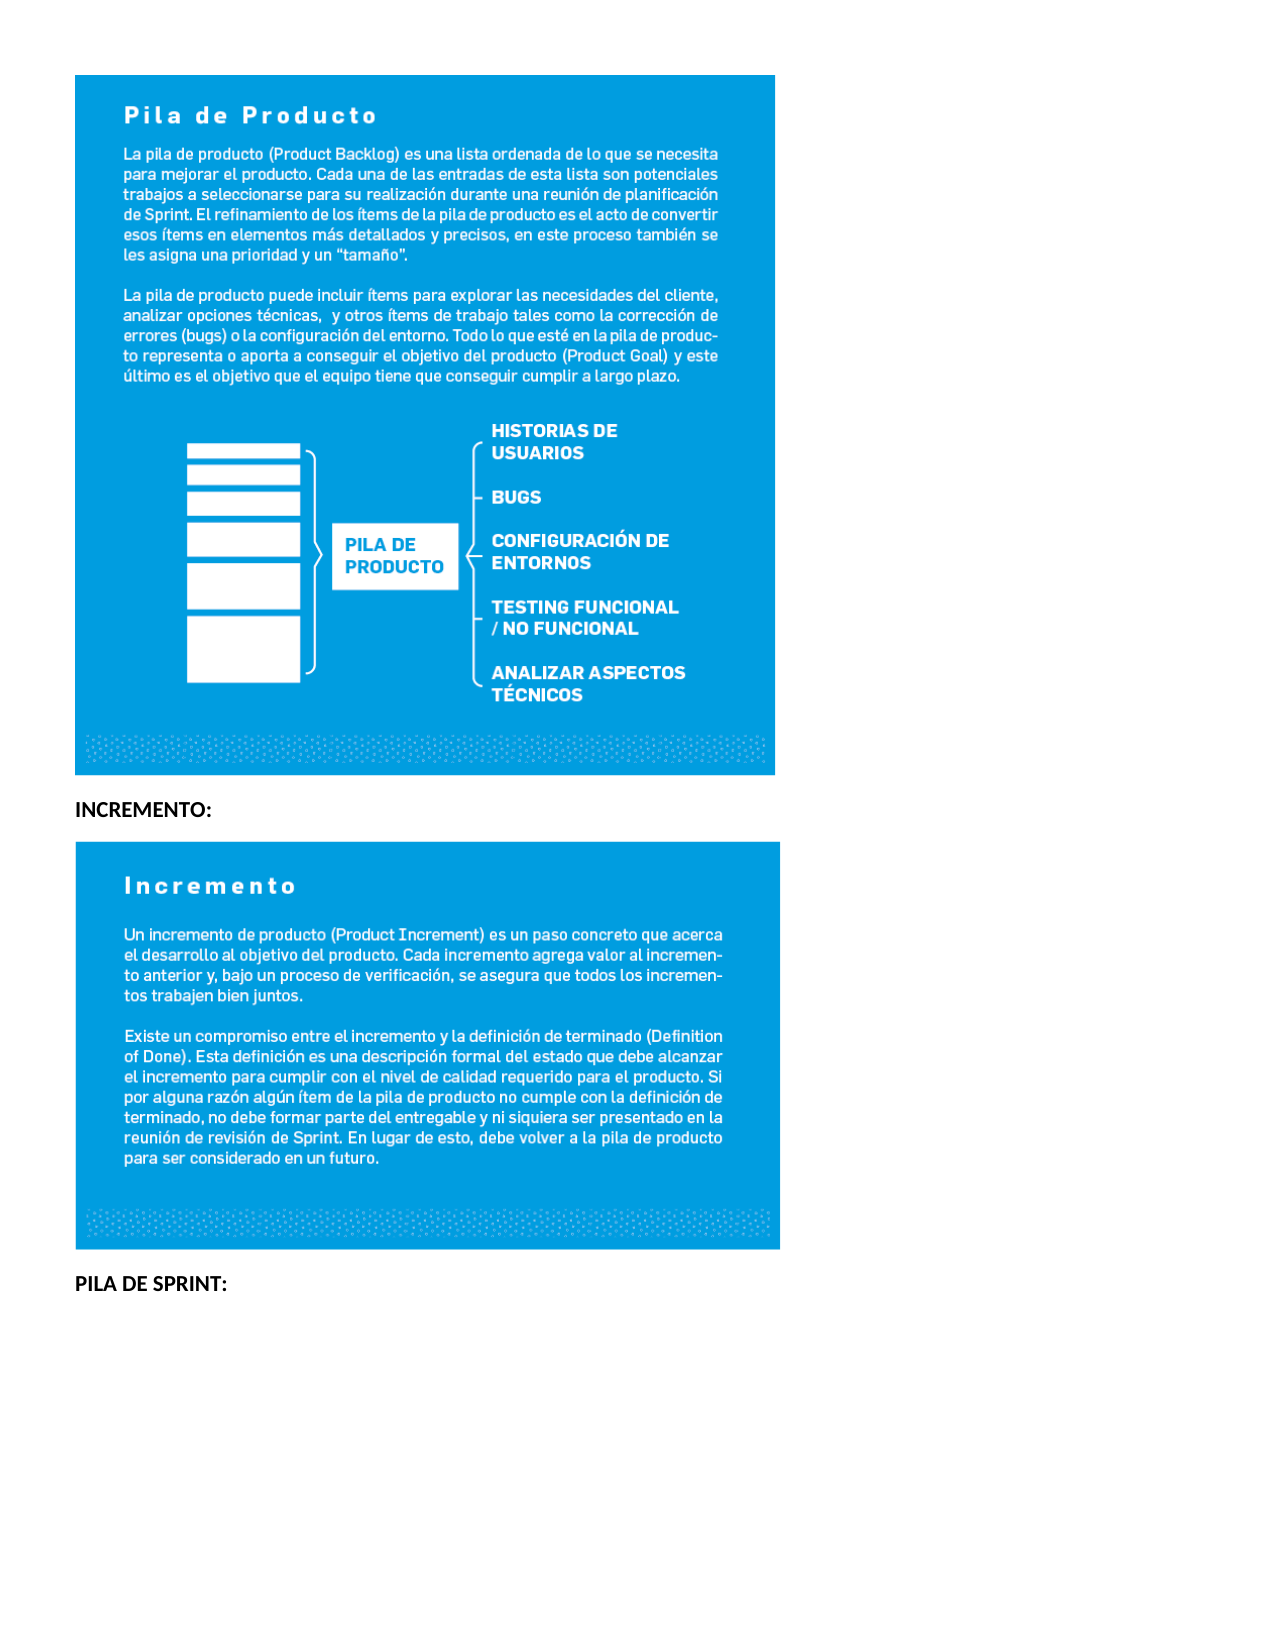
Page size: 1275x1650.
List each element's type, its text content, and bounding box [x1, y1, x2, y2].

picture [481, 1092, 485, 1102]
picture [359, 252, 370, 260]
picture [507, 1051, 513, 1062]
picture [144, 353, 149, 361]
picture [257, 1074, 264, 1082]
picture [588, 952, 595, 960]
picture [493, 491, 528, 503]
picture [186, 1132, 202, 1143]
picture [244, 370, 248, 381]
picture [558, 952, 564, 960]
picture [575, 601, 597, 613]
picture [175, 1033, 181, 1041]
picture [681, 212, 686, 220]
picture [206, 882, 225, 893]
picture [368, 212, 374, 220]
picture [337, 148, 376, 159]
picture [508, 350, 523, 361]
picture [188, 882, 199, 893]
picture [544, 447, 553, 459]
picture [268, 993, 274, 1001]
picture [175, 990, 190, 1001]
picture [441, 1034, 447, 1044]
picture [242, 353, 248, 361]
picture [464, 1094, 470, 1102]
picture [610, 373, 632, 384]
picture [254, 1152, 279, 1163]
picture [629, 932, 636, 940]
picture [314, 210, 319, 220]
picture [561, 447, 583, 459]
picture [268, 878, 276, 893]
picture [275, 373, 281, 384]
picture [192, 990, 212, 1005]
picture [270, 292, 274, 303]
picture [245, 232, 274, 240]
picture [474, 353, 480, 361]
picture [401, 1115, 407, 1122]
picture [126, 1030, 133, 1041]
picture [407, 331, 411, 341]
picture [684, 330, 693, 341]
picture [531, 173, 538, 179]
picture [395, 1094, 401, 1102]
picture [693, 952, 706, 960]
picture [616, 535, 626, 546]
picture [381, 950, 394, 960]
picture [260, 932, 274, 943]
picture [603, 353, 609, 361]
picture [364, 1096, 371, 1102]
picture [445, 232, 458, 243]
picture [184, 1033, 190, 1041]
picture [647, 1054, 653, 1062]
picture [567, 292, 583, 300]
picture [587, 1096, 596, 1102]
picture [573, 1034, 584, 1041]
picture [597, 952, 603, 960]
picture [315, 112, 326, 123]
picture [363, 1051, 405, 1062]
picture [416, 1133, 423, 1143]
picture [277, 232, 283, 240]
picture [135, 1094, 141, 1102]
picture [425, 353, 431, 361]
picture [555, 1071, 562, 1082]
picture [178, 149, 183, 159]
picture [560, 622, 582, 634]
picture [295, 932, 301, 940]
picture [333, 313, 339, 323]
picture [529, 557, 540, 569]
picture [510, 1094, 516, 1102]
picture [669, 1074, 684, 1082]
picture [125, 950, 137, 960]
picture [706, 192, 712, 199]
picture [244, 1033, 261, 1041]
picture [318, 170, 324, 179]
picture [326, 292, 333, 300]
picture [409, 932, 424, 940]
picture [552, 932, 561, 940]
picture [263, 112, 271, 123]
picture [326, 149, 330, 159]
picture [480, 1132, 486, 1143]
picture [458, 212, 465, 220]
picture [631, 189, 636, 198]
picture [346, 1094, 352, 1102]
picture [615, 151, 621, 159]
picture [229, 353, 235, 361]
picture [574, 333, 589, 341]
picture [301, 232, 306, 240]
picture [326, 973, 333, 980]
picture [399, 929, 406, 940]
picture [165, 212, 172, 219]
picture [611, 952, 617, 960]
picture [350, 108, 358, 123]
picture [482, 232, 496, 240]
picture [350, 229, 356, 240]
picture [493, 557, 502, 569]
picture [400, 970, 405, 980]
picture [658, 1135, 664, 1146]
picture [144, 310, 152, 321]
picture [631, 350, 639, 361]
picture [611, 330, 621, 344]
picture [332, 1074, 342, 1080]
picture [548, 230, 559, 240]
picture [140, 333, 160, 341]
picture [641, 290, 654, 300]
picture [437, 1115, 446, 1126]
picture [482, 292, 493, 300]
picture [268, 1031, 276, 1041]
picture [467, 442, 482, 687]
picture [391, 169, 397, 179]
picture [577, 171, 583, 179]
picture [295, 1155, 302, 1163]
picture [492, 601, 526, 613]
picture [562, 333, 568, 341]
picture [705, 333, 711, 341]
picture [492, 353, 506, 364]
picture [188, 564, 300, 609]
picture [197, 373, 202, 381]
picture [272, 1132, 278, 1143]
picture [583, 373, 590, 381]
picture [534, 425, 545, 437]
picture [378, 1135, 402, 1146]
picture [323, 1034, 329, 1041]
picture [333, 112, 344, 123]
picture [126, 313, 135, 321]
picture [656, 601, 667, 613]
picture [696, 333, 702, 341]
picture [616, 622, 626, 634]
picture [499, 232, 508, 242]
picture [193, 1155, 215, 1163]
picture [184, 353, 189, 361]
picture [259, 993, 265, 1001]
picture [661, 932, 667, 940]
picture [560, 425, 575, 437]
picture [313, 1071, 326, 1082]
picture [215, 151, 221, 159]
picture [531, 534, 540, 546]
picture [606, 209, 618, 220]
picture [250, 1112, 254, 1123]
picture [243, 171, 256, 182]
picture [516, 689, 526, 701]
picture [405, 1135, 410, 1143]
picture [574, 667, 583, 679]
picture [704, 310, 708, 321]
picture [233, 249, 250, 263]
picture [580, 209, 592, 220]
picture [237, 1132, 246, 1143]
picture [209, 351, 213, 361]
picture [229, 1033, 233, 1044]
picture [370, 350, 378, 361]
picture [521, 932, 527, 940]
picture [173, 173, 183, 179]
picture [402, 351, 418, 361]
picture [337, 929, 352, 940]
picture [408, 1092, 414, 1102]
picture [500, 932, 505, 940]
picture [343, 332, 349, 341]
picture [215, 112, 226, 123]
picture [474, 1054, 485, 1062]
picture [277, 313, 283, 320]
picture [168, 353, 173, 361]
picture [543, 1052, 554, 1062]
picture [173, 232, 188, 240]
picture [248, 932, 254, 940]
picture [461, 192, 467, 199]
picture [509, 1074, 524, 1085]
picture [244, 107, 256, 123]
picture [488, 1094, 494, 1102]
picture [691, 1054, 697, 1061]
picture [625, 601, 653, 613]
picture [373, 252, 379, 260]
picture [337, 1092, 343, 1102]
picture [666, 973, 672, 980]
picture [443, 353, 450, 361]
picture [428, 171, 433, 179]
picture [287, 330, 297, 340]
picture [560, 667, 571, 679]
picture [632, 313, 638, 320]
picture [515, 232, 531, 240]
picture [224, 148, 230, 159]
picture [667, 230, 677, 240]
picture [350, 290, 355, 300]
picture [285, 151, 290, 159]
picture [285, 230, 290, 240]
picture [668, 1112, 682, 1123]
picture [355, 373, 370, 384]
picture [289, 1074, 310, 1085]
picture [172, 252, 177, 263]
picture [483, 952, 490, 960]
picture [560, 689, 582, 701]
picture [138, 370, 169, 381]
picture [387, 189, 392, 199]
picture [439, 1135, 454, 1143]
picture [188, 492, 300, 515]
picture [497, 313, 502, 323]
picture [330, 952, 336, 963]
picture [595, 330, 606, 341]
picture [342, 373, 348, 381]
picture [440, 310, 448, 321]
picture [715, 1115, 722, 1123]
picture [331, 1054, 347, 1062]
picture [229, 993, 248, 1001]
picture [533, 1033, 539, 1041]
picture [226, 290, 231, 300]
picture [651, 667, 660, 679]
picture [150, 1157, 157, 1163]
picture [440, 1054, 446, 1061]
picture [462, 1135, 469, 1143]
picture [232, 1112, 238, 1123]
picture [188, 523, 300, 557]
picture [185, 373, 190, 381]
picture [151, 1135, 157, 1142]
picture [523, 1094, 537, 1102]
picture [652, 952, 674, 960]
picture [162, 171, 169, 179]
picture [441, 212, 447, 222]
picture [339, 952, 344, 960]
picture [480, 333, 487, 341]
picture [545, 1031, 561, 1041]
picture [589, 1135, 595, 1143]
picture [629, 333, 635, 341]
picture [221, 1054, 228, 1062]
picture [402, 209, 418, 220]
picture [377, 1091, 387, 1105]
picture [233, 1074, 248, 1085]
picture [506, 425, 520, 437]
picture [233, 882, 243, 893]
picture [617, 1094, 623, 1102]
picture [306, 669, 314, 674]
picture [682, 1033, 689, 1041]
picture [241, 973, 247, 984]
picture [596, 970, 602, 980]
picture [479, 310, 483, 321]
picture [609, 189, 615, 199]
picture [381, 1033, 397, 1041]
text INCREMENTO: [75, 795, 1200, 823]
picture [344, 250, 356, 260]
picture [659, 1115, 668, 1123]
picture [288, 294, 297, 299]
picture [623, 930, 628, 940]
picture [517, 1030, 521, 1041]
picture [516, 1054, 522, 1062]
picture [676, 952, 692, 960]
picture [602, 1074, 609, 1082]
picture [682, 169, 686, 179]
picture [326, 353, 332, 361]
picture [330, 169, 343, 179]
picture [270, 1074, 285, 1082]
picture [377, 212, 388, 220]
picture [176, 1112, 194, 1123]
picture [363, 929, 394, 940]
picture [517, 622, 528, 634]
picture [404, 949, 421, 960]
picture [215, 353, 222, 361]
picture [612, 351, 625, 361]
picture [587, 192, 593, 199]
picture [509, 169, 525, 179]
picture [272, 249, 296, 260]
picture [174, 1054, 180, 1062]
picture [474, 370, 509, 384]
picture [493, 535, 515, 546]
picture [242, 151, 248, 159]
picture [674, 1030, 679, 1041]
picture [141, 993, 146, 1001]
picture [488, 1054, 494, 1062]
picture [331, 330, 340, 341]
picture [530, 447, 541, 459]
picture [601, 373, 607, 381]
picture [330, 1152, 342, 1163]
picture [561, 232, 568, 240]
picture [497, 171, 503, 179]
picture [258, 1135, 264, 1143]
picture [254, 1091, 266, 1102]
picture [659, 1054, 666, 1062]
picture [539, 333, 545, 341]
picture [591, 932, 597, 940]
picture [322, 212, 328, 220]
picture [583, 313, 589, 320]
picture [635, 171, 641, 182]
picture [373, 952, 379, 960]
picture [673, 932, 704, 940]
picture [703, 232, 717, 240]
picture [152, 991, 163, 1001]
picture [415, 151, 420, 159]
picture [125, 1135, 130, 1143]
picture [546, 622, 556, 634]
picture [592, 1094, 606, 1102]
picture [660, 534, 668, 546]
picture [663, 667, 685, 679]
picture [295, 107, 306, 124]
picture [212, 252, 227, 260]
picture [506, 952, 513, 960]
picture [292, 993, 298, 1001]
picture [273, 209, 291, 220]
picture [593, 151, 600, 159]
picture [560, 212, 575, 220]
picture [232, 313, 238, 320]
picture [134, 212, 140, 220]
picture [461, 229, 479, 240]
picture [307, 1116, 313, 1123]
picture [469, 292, 473, 303]
picture [548, 689, 557, 701]
picture [600, 601, 622, 613]
picture [715, 934, 722, 940]
picture [359, 171, 384, 179]
picture [408, 1054, 424, 1064]
picture [207, 1054, 213, 1062]
picture [293, 373, 299, 381]
picture [137, 882, 148, 893]
picture [448, 373, 462, 381]
picture [308, 1155, 324, 1163]
picture [715, 1094, 722, 1102]
picture [384, 1112, 390, 1123]
picture [282, 882, 294, 893]
picture [188, 465, 300, 485]
picture [604, 667, 636, 679]
picture [125, 1094, 135, 1105]
picture [367, 229, 385, 240]
picture [601, 1115, 605, 1125]
picture [586, 535, 613, 546]
picture [515, 950, 527, 960]
picture [191, 949, 203, 960]
picture [364, 953, 370, 960]
picture [528, 601, 537, 613]
picture [504, 1135, 514, 1143]
picture [148, 173, 155, 179]
picture [125, 209, 131, 220]
picture [324, 373, 339, 384]
picture [546, 601, 568, 613]
picture [680, 230, 695, 240]
picture [520, 1135, 527, 1143]
picture [251, 1074, 256, 1082]
picture [644, 932, 649, 942]
picture [322, 333, 328, 341]
picture [174, 882, 182, 893]
picture [142, 232, 156, 240]
picture [493, 425, 503, 437]
picture [670, 601, 678, 613]
picture [493, 667, 504, 679]
picture [567, 148, 573, 159]
picture [359, 232, 365, 240]
picture [156, 1054, 162, 1062]
picture [556, 557, 590, 569]
picture [426, 1135, 432, 1143]
picture [529, 1135, 535, 1143]
picture [518, 151, 533, 159]
picture [465, 350, 471, 361]
picture [682, 1054, 688, 1062]
picture [657, 973, 663, 980]
picture [125, 929, 143, 940]
picture [175, 212, 182, 219]
picture [452, 353, 458, 361]
picture [146, 209, 153, 220]
picture [373, 333, 379, 341]
picture [479, 168, 494, 179]
picture [225, 1132, 234, 1143]
picture [667, 1132, 688, 1143]
picture [378, 151, 384, 159]
picture [294, 1054, 304, 1061]
picture [607, 1033, 617, 1041]
picture [253, 252, 259, 260]
picture [261, 333, 274, 341]
picture [164, 192, 168, 202]
picture [549, 1115, 555, 1122]
picture [436, 1094, 443, 1102]
picture [458, 1054, 471, 1062]
picture [561, 534, 583, 546]
picture [165, 1054, 171, 1062]
picture [534, 1054, 540, 1062]
picture [529, 689, 539, 701]
picture [384, 350, 396, 361]
picture [370, 1112, 376, 1123]
picture [398, 1033, 420, 1041]
picture [286, 1155, 292, 1163]
picture [209, 232, 225, 240]
picture [619, 1051, 635, 1062]
picture [533, 952, 549, 963]
picture [168, 112, 179, 123]
picture [236, 373, 242, 381]
picture [337, 290, 341, 300]
picture [603, 1135, 609, 1146]
picture [310, 1054, 325, 1062]
picture [433, 932, 472, 940]
picture [203, 253, 209, 260]
picture [417, 1094, 423, 1102]
picture [234, 1051, 255, 1062]
picture [431, 1074, 438, 1082]
picture [284, 373, 290, 381]
picture [230, 209, 234, 219]
picture [419, 232, 424, 240]
picture [232, 333, 239, 341]
picture [532, 667, 541, 679]
picture [652, 373, 666, 381]
picture [269, 351, 279, 361]
picture [524, 1115, 529, 1125]
picture [391, 252, 397, 260]
picture [196, 1033, 201, 1041]
picture [620, 212, 626, 220]
picture [565, 192, 571, 199]
picture [509, 972, 514, 983]
picture [174, 353, 181, 361]
picture [671, 212, 677, 219]
picture [470, 209, 486, 220]
picture [671, 1091, 699, 1102]
picture [233, 151, 239, 159]
picture [318, 932, 325, 940]
picture [681, 148, 717, 159]
picture [125, 990, 129, 1001]
picture [588, 1054, 613, 1065]
picture [702, 171, 717, 179]
picture [615, 932, 621, 940]
picture [688, 351, 709, 361]
picture [241, 212, 270, 220]
picture [667, 151, 681, 159]
picture [629, 622, 638, 634]
picture [227, 1152, 253, 1163]
picture [711, 353, 717, 361]
picture [584, 290, 588, 300]
picture [166, 1074, 171, 1082]
picture [556, 1054, 563, 1062]
picture [600, 932, 613, 940]
picture [640, 1094, 646, 1102]
picture [262, 249, 269, 260]
picture [644, 1135, 651, 1143]
picture [493, 447, 503, 459]
picture [658, 1091, 668, 1102]
picture [548, 331, 559, 341]
picture [553, 293, 563, 300]
picture [456, 1132, 460, 1143]
picture [271, 950, 279, 960]
picture [543, 557, 552, 569]
picture [259, 169, 286, 179]
picture [333, 523, 459, 590]
picture [585, 622, 613, 634]
picture [312, 949, 323, 960]
picture [620, 952, 625, 960]
picture [686, 1071, 690, 1082]
picture [481, 1115, 487, 1124]
picture [584, 232, 630, 240]
picture [643, 232, 650, 240]
picture [216, 212, 229, 220]
picture [452, 293, 465, 300]
picture [446, 1094, 452, 1102]
picture [579, 1074, 601, 1084]
picture [154, 932, 177, 940]
picture [440, 171, 453, 179]
picture [345, 1153, 349, 1163]
picture [462, 1071, 495, 1082]
picture [162, 1033, 169, 1041]
picture [180, 290, 184, 300]
picture [535, 622, 543, 634]
picture [680, 292, 699, 300]
picture [601, 290, 631, 300]
picture [234, 1092, 248, 1102]
picture [359, 209, 366, 220]
picture [715, 1033, 722, 1041]
picture [291, 170, 298, 179]
picture [223, 949, 234, 960]
picture [159, 249, 168, 260]
picture [148, 1074, 163, 1082]
picture [260, 353, 266, 361]
picture [470, 1030, 486, 1041]
picture [147, 292, 151, 303]
picture [187, 1094, 202, 1102]
picture [616, 1074, 622, 1082]
picture [376, 370, 383, 381]
picture [685, 192, 691, 199]
picture [382, 249, 388, 260]
picture [552, 952, 557, 960]
picture [178, 1094, 184, 1102]
picture [527, 333, 533, 341]
picture [125, 148, 140, 159]
picture [518, 535, 528, 546]
picture [349, 1132, 356, 1143]
picture [694, 192, 703, 199]
picture [132, 1135, 138, 1143]
picture [625, 1031, 631, 1041]
picture [519, 667, 530, 679]
picture [125, 1071, 137, 1082]
picture [125, 1155, 141, 1166]
picture [197, 1051, 204, 1062]
picture [418, 171, 424, 179]
picture [465, 373, 471, 381]
picture [475, 149, 487, 159]
picture [275, 148, 282, 159]
picture [593, 289, 600, 300]
picture [197, 232, 202, 240]
picture [688, 209, 710, 220]
picture [150, 252, 156, 260]
picture [164, 1091, 175, 1105]
picture [147, 151, 153, 162]
picture [216, 1095, 228, 1102]
picture [709, 1071, 717, 1082]
picture [304, 929, 316, 940]
picture [172, 1074, 211, 1082]
picture [364, 112, 374, 123]
picture [188, 444, 300, 459]
picture [540, 1094, 548, 1102]
picture [125, 373, 131, 381]
picture [386, 373, 410, 381]
picture [578, 1115, 585, 1123]
picture [653, 1030, 661, 1041]
picture [512, 373, 517, 381]
picture [197, 107, 208, 124]
picture [325, 1135, 331, 1143]
picture [306, 373, 312, 381]
picture [125, 333, 137, 341]
picture [216, 1135, 222, 1143]
picture [364, 1074, 370, 1082]
picture [125, 232, 146, 240]
picture [256, 151, 262, 159]
picture [639, 667, 648, 679]
picture [258, 192, 264, 199]
picture [579, 425, 588, 437]
picture [569, 1094, 575, 1102]
picture [156, 107, 161, 123]
picture [167, 230, 171, 240]
picture [548, 425, 557, 437]
picture [527, 1074, 533, 1082]
picture [156, 212, 162, 223]
picture [492, 684, 514, 701]
picture [531, 491, 540, 503]
picture [232, 232, 238, 240]
picture [638, 373, 644, 384]
picture [156, 882, 167, 893]
picture [715, 1135, 722, 1143]
picture [334, 1132, 341, 1143]
picture [126, 107, 138, 123]
picture [251, 370, 269, 381]
picture [368, 1033, 379, 1041]
picture [414, 292, 419, 303]
picture [125, 171, 146, 182]
picture [175, 373, 181, 381]
picture [352, 333, 358, 341]
picture [165, 993, 172, 1001]
picture [493, 151, 507, 159]
picture [153, 952, 190, 960]
picture [435, 354, 441, 361]
picture [251, 882, 261, 893]
picture [597, 212, 603, 220]
picture [154, 1094, 161, 1102]
picture [398, 292, 406, 300]
picture [506, 667, 516, 679]
picture [164, 1155, 185, 1163]
picture [351, 1156, 357, 1163]
picture [459, 952, 472, 960]
picture [239, 929, 245, 940]
picture [180, 252, 187, 259]
picture [392, 229, 416, 240]
picture [156, 148, 162, 159]
picture [591, 172, 597, 179]
picture [250, 149, 254, 159]
picture [582, 1094, 587, 1102]
picture [634, 1074, 641, 1084]
picture [405, 151, 412, 159]
picture [637, 151, 651, 159]
picture [238, 292, 249, 300]
picture [251, 353, 257, 364]
picture [641, 212, 647, 220]
picture [512, 932, 518, 940]
picture [390, 333, 405, 341]
picture [474, 929, 478, 940]
picture [364, 330, 370, 341]
picture [291, 151, 301, 159]
picture [509, 333, 515, 343]
picture [378, 292, 389, 300]
picture [361, 353, 367, 361]
picture [246, 192, 255, 199]
picture [542, 1135, 548, 1143]
picture [462, 330, 477, 341]
picture [455, 1091, 461, 1102]
picture [491, 212, 504, 223]
picture [669, 373, 675, 381]
picture [444, 1074, 459, 1082]
picture [351, 192, 360, 199]
picture [322, 192, 328, 199]
picture [294, 1132, 318, 1146]
picture [178, 932, 217, 940]
picture [164, 1134, 170, 1143]
picture [241, 952, 247, 960]
picture [303, 949, 309, 960]
picture [474, 952, 480, 960]
picture [506, 447, 528, 459]
picture [188, 616, 300, 683]
text PILA DE SPRINT: [75, 1269, 1200, 1297]
picture [270, 333, 285, 340]
picture [164, 151, 170, 159]
picture [647, 534, 657, 546]
picture [314, 232, 321, 239]
picture [548, 535, 558, 546]
picture [435, 373, 441, 381]
picture [505, 557, 527, 569]
picture [262, 1054, 268, 1062]
picture [492, 622, 497, 635]
picture [249, 333, 255, 341]
picture [681, 973, 687, 980]
picture [576, 151, 582, 159]
picture [325, 230, 343, 240]
picture [467, 151, 473, 159]
picture [504, 622, 514, 634]
picture [223, 370, 229, 381]
picture [454, 330, 461, 341]
picture [576, 954, 583, 960]
picture [594, 425, 617, 437]
picture [326, 1115, 336, 1125]
picture [382, 1071, 401, 1082]
picture [387, 151, 393, 162]
picture [629, 535, 639, 546]
picture [281, 353, 287, 361]
picture [319, 1094, 330, 1102]
picture [335, 353, 358, 364]
picture [403, 1071, 415, 1082]
picture [278, 112, 288, 123]
picture [436, 151, 452, 159]
picture [616, 1132, 627, 1143]
picture [656, 1071, 666, 1082]
picture [249, 1132, 255, 1143]
picture [340, 212, 353, 220]
picture [201, 353, 207, 360]
picture [604, 171, 627, 179]
picture [575, 232, 581, 243]
picture [573, 373, 578, 381]
picture [536, 1074, 542, 1082]
picture [276, 991, 281, 999]
picture [522, 425, 532, 437]
picture [136, 1115, 142, 1122]
picture [335, 1031, 345, 1041]
picture [555, 370, 566, 383]
picture [555, 1094, 561, 1105]
picture [673, 1054, 680, 1061]
picture [637, 230, 642, 240]
picture [550, 1135, 556, 1143]
picture [268, 1094, 274, 1105]
picture [197, 333, 221, 344]
picture [291, 232, 298, 240]
picture [403, 313, 409, 320]
picture [691, 1135, 697, 1143]
picture [624, 151, 630, 159]
picture [569, 350, 600, 361]
picture [218, 1155, 223, 1163]
picture [652, 932, 658, 940]
picture [509, 148, 515, 159]
picture [481, 192, 487, 199]
picture [470, 172, 476, 179]
picture [497, 333, 503, 341]
picture [544, 667, 558, 679]
picture [150, 353, 165, 364]
picture [250, 949, 256, 960]
picture [545, 1071, 552, 1082]
picture [125, 249, 144, 260]
picture [173, 1135, 179, 1143]
picture [447, 1112, 464, 1123]
picture [582, 932, 588, 940]
picture [643, 330, 647, 341]
picture [632, 209, 638, 220]
picture [263, 952, 269, 960]
picture [450, 952, 456, 960]
picture [589, 667, 600, 679]
picture [606, 151, 612, 162]
picture [161, 333, 176, 341]
picture [534, 932, 549, 943]
picture [124, 350, 137, 361]
picture [507, 209, 522, 220]
picture [391, 212, 397, 220]
